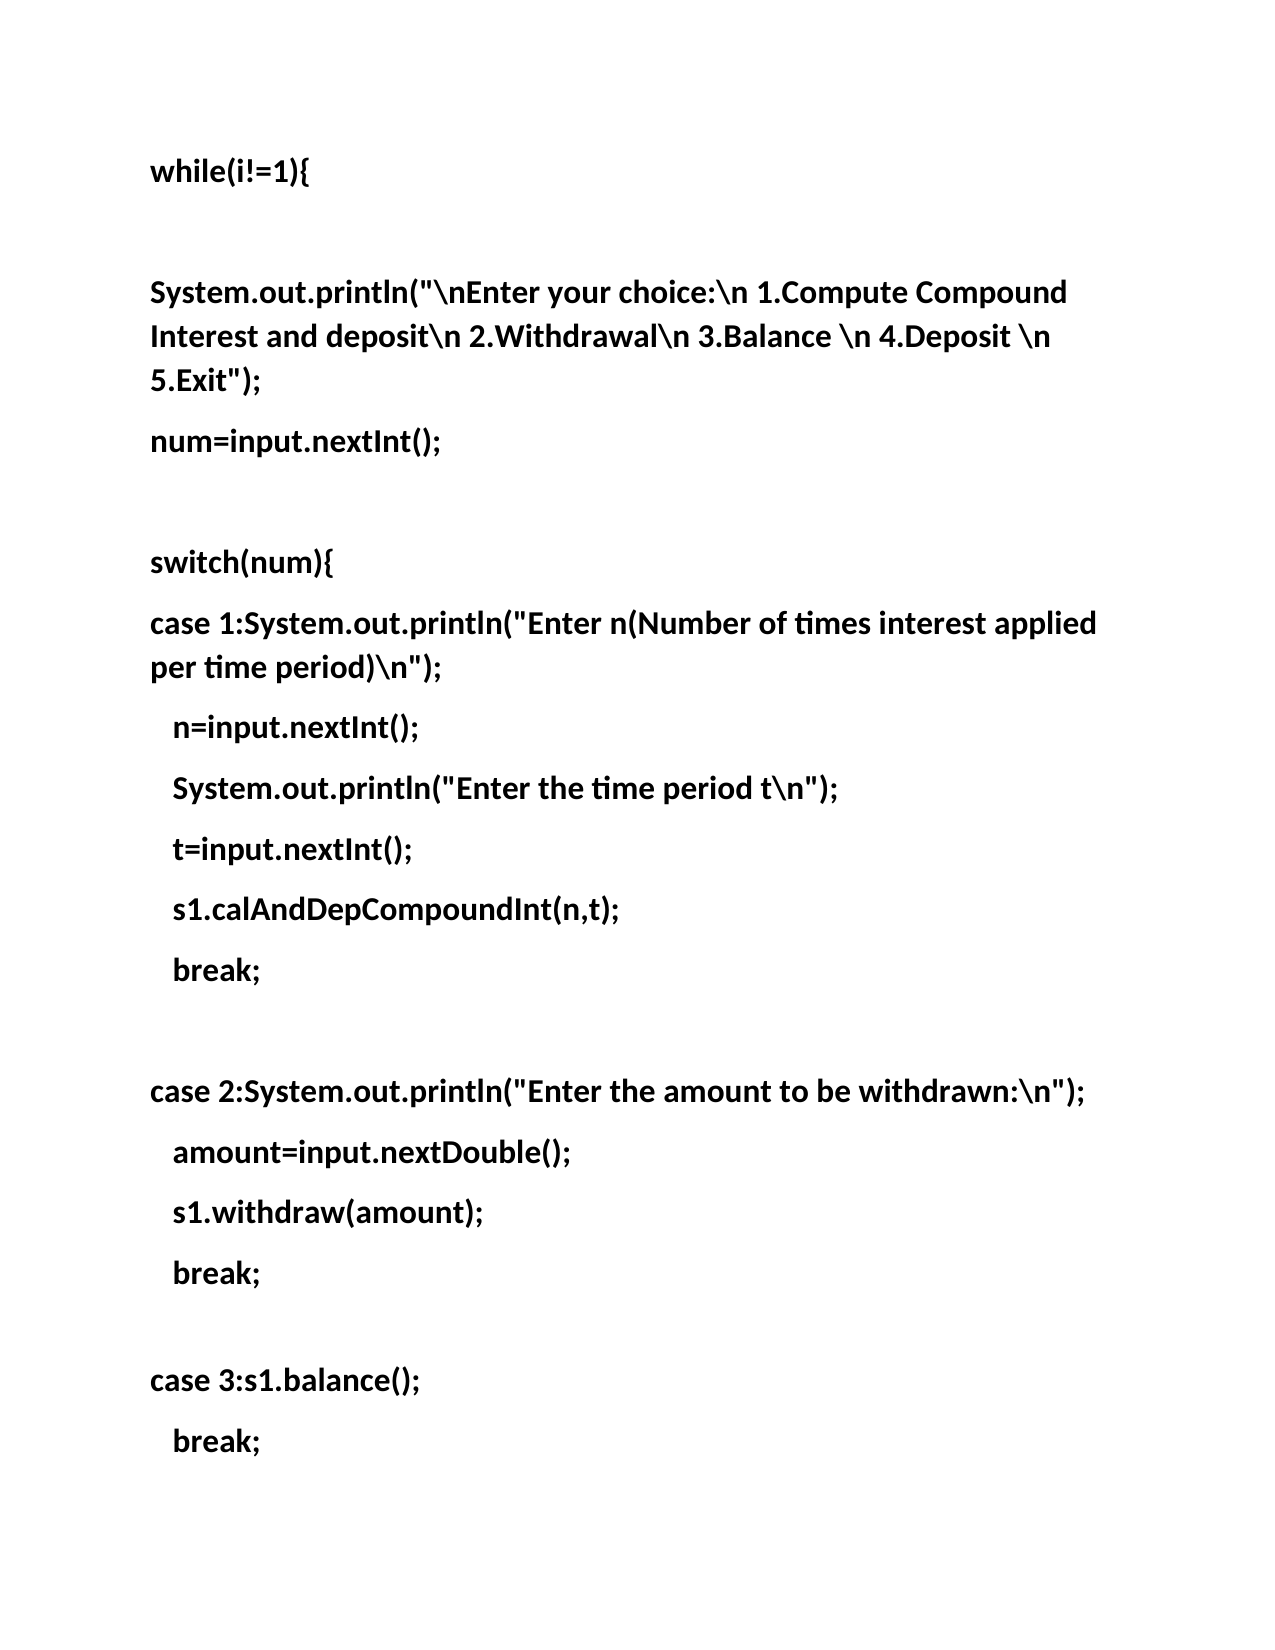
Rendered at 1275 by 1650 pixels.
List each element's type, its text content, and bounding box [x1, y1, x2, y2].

text s1.calAndDepCompoundInt(n,t); [150, 888, 1125, 929]
text while(i!=1){ [150, 150, 1125, 191]
text break; [150, 949, 1125, 989]
text t=input.nextInt(); [150, 827, 1125, 868]
text case 2:System.out.println("Enter the amount to be withdrawn:\n"); [150, 1070, 1125, 1111]
text System.out.println("Enter the time period t\n"); [150, 767, 1125, 808]
text num=input.nextInt(); [150, 420, 1125, 461]
text s1.withdraw(amount); [150, 1191, 1125, 1232]
text amount=input.nextDouble(); [150, 1131, 1125, 1171]
text case 3:s1.balance(); [150, 1359, 1125, 1400]
text switch(num){ [150, 541, 1125, 582]
text n=input.nextInt(); [150, 706, 1125, 747]
text break; [150, 1252, 1125, 1293]
text System.out.println("\nEnter your choice:\n 1.Compute Compound Interest and deposit\n 2.Withdrawal\n 3.Balance \n 4.Deposit \n 5.Exit"); [150, 271, 1125, 400]
text break; [150, 1420, 1125, 1461]
text case 1:System.out.println("Enter n(Number of times interest applied per time period)\n"); [150, 602, 1125, 686]
